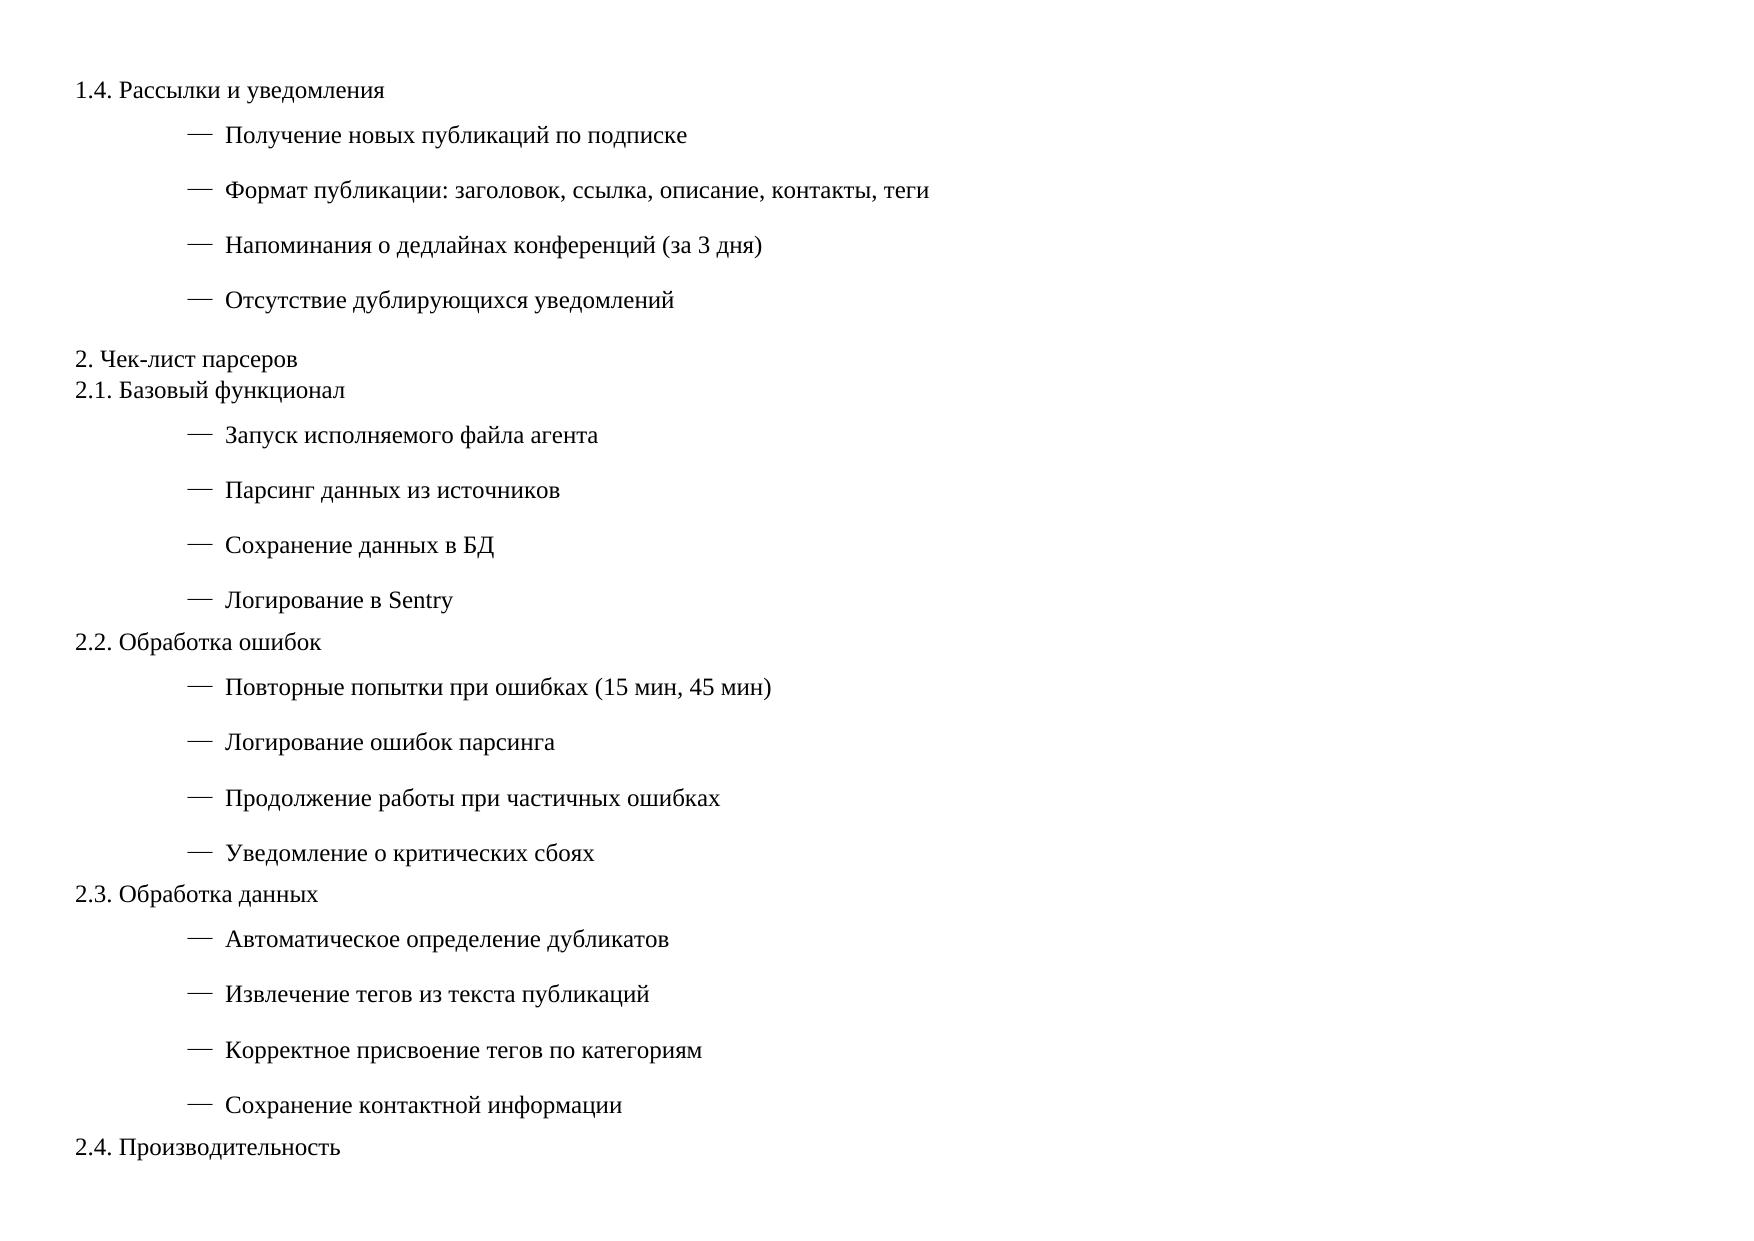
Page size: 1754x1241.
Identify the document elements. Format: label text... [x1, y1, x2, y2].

list Извлечение тегов из текста публикаций [187, 966, 1679, 1017]
list Сохранение данных в БД [187, 517, 1679, 568]
text 2. Чек-лист парсеров [75, 344, 1679, 373]
list Логирование ошибок парсинга [187, 714, 1679, 765]
list Продолжение работы при частичных ошибках [187, 769, 1679, 820]
list Получение новых публикаций по подписке [187, 106, 1679, 157]
list Автоматическое определение дубликатов [187, 911, 1679, 962]
list Формат публикации: заголовок, ссылка, описание, контакты, теги [187, 161, 1679, 213]
text 2.1. Базовый функционал [75, 375, 1679, 404]
text 2.4. Производительность [75, 1132, 1679, 1161]
list Логирование в Sentry [187, 572, 1679, 623]
text 2.3. Обработка данных [75, 879, 1679, 908]
text 2.2. Обработка ошибок [75, 627, 1679, 656]
list Корректное присвоение тегов по категориям [187, 1021, 1679, 1072]
list Сохранение контактной информации [187, 1077, 1679, 1128]
list Повторные попытки при ошибках (15 мин, 45 мин) [187, 658, 1679, 709]
list Отсутствие дублирующихся уведомлений [187, 272, 1679, 323]
list Уведомление о критических сбоях [187, 824, 1679, 876]
text 1.4. Рассылки и уведомления [75, 75, 1679, 104]
list Парсинг данных из источников [187, 461, 1679, 513]
list Запуск исполняемого файла агента [187, 406, 1679, 457]
list Напоминания о дедлайнах конференций (за 3 дня) [187, 217, 1679, 268]
